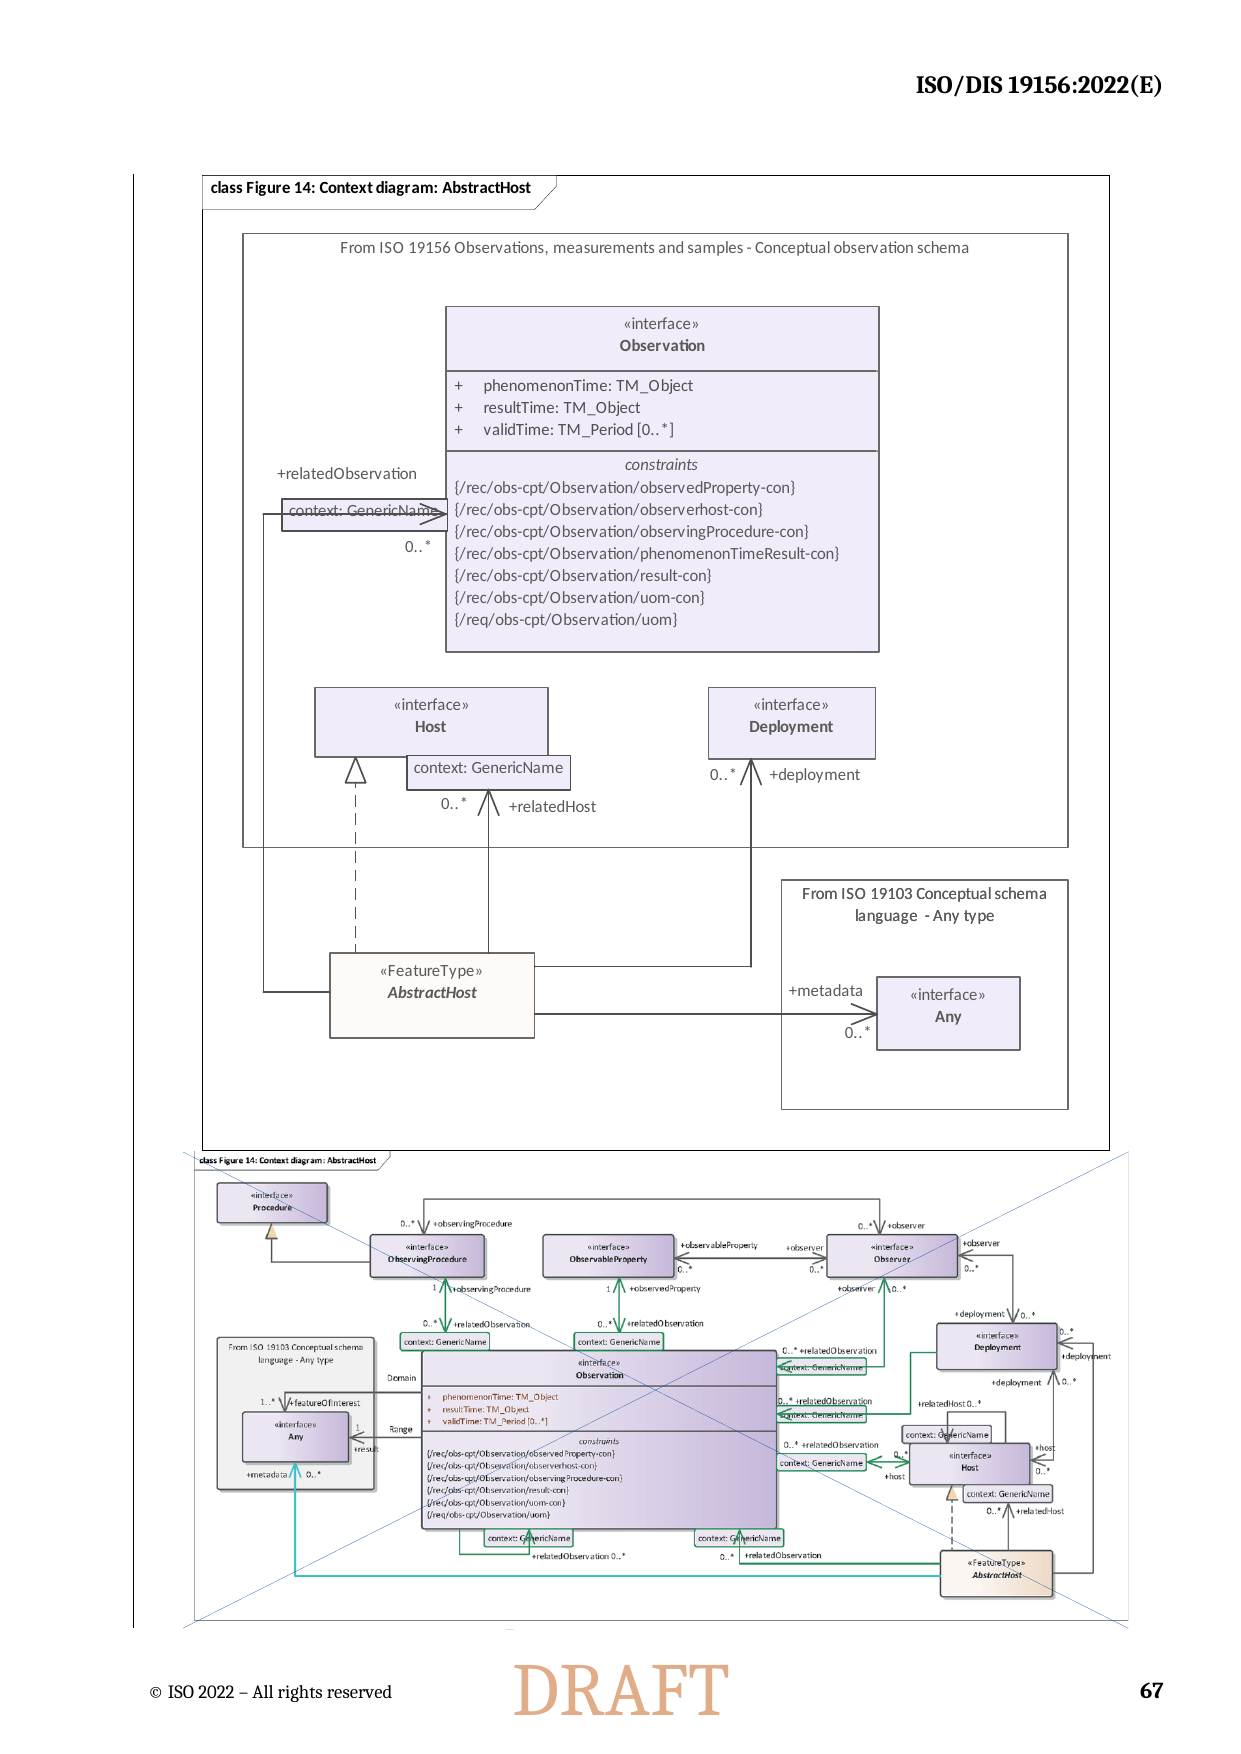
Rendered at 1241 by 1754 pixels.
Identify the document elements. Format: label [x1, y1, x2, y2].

picture [184, 1391, 1127, 1629]
picture [658, 1153, 1129, 1628]
picture [184, 1151, 1127, 1389]
picture [182, 1153, 653, 1628]
